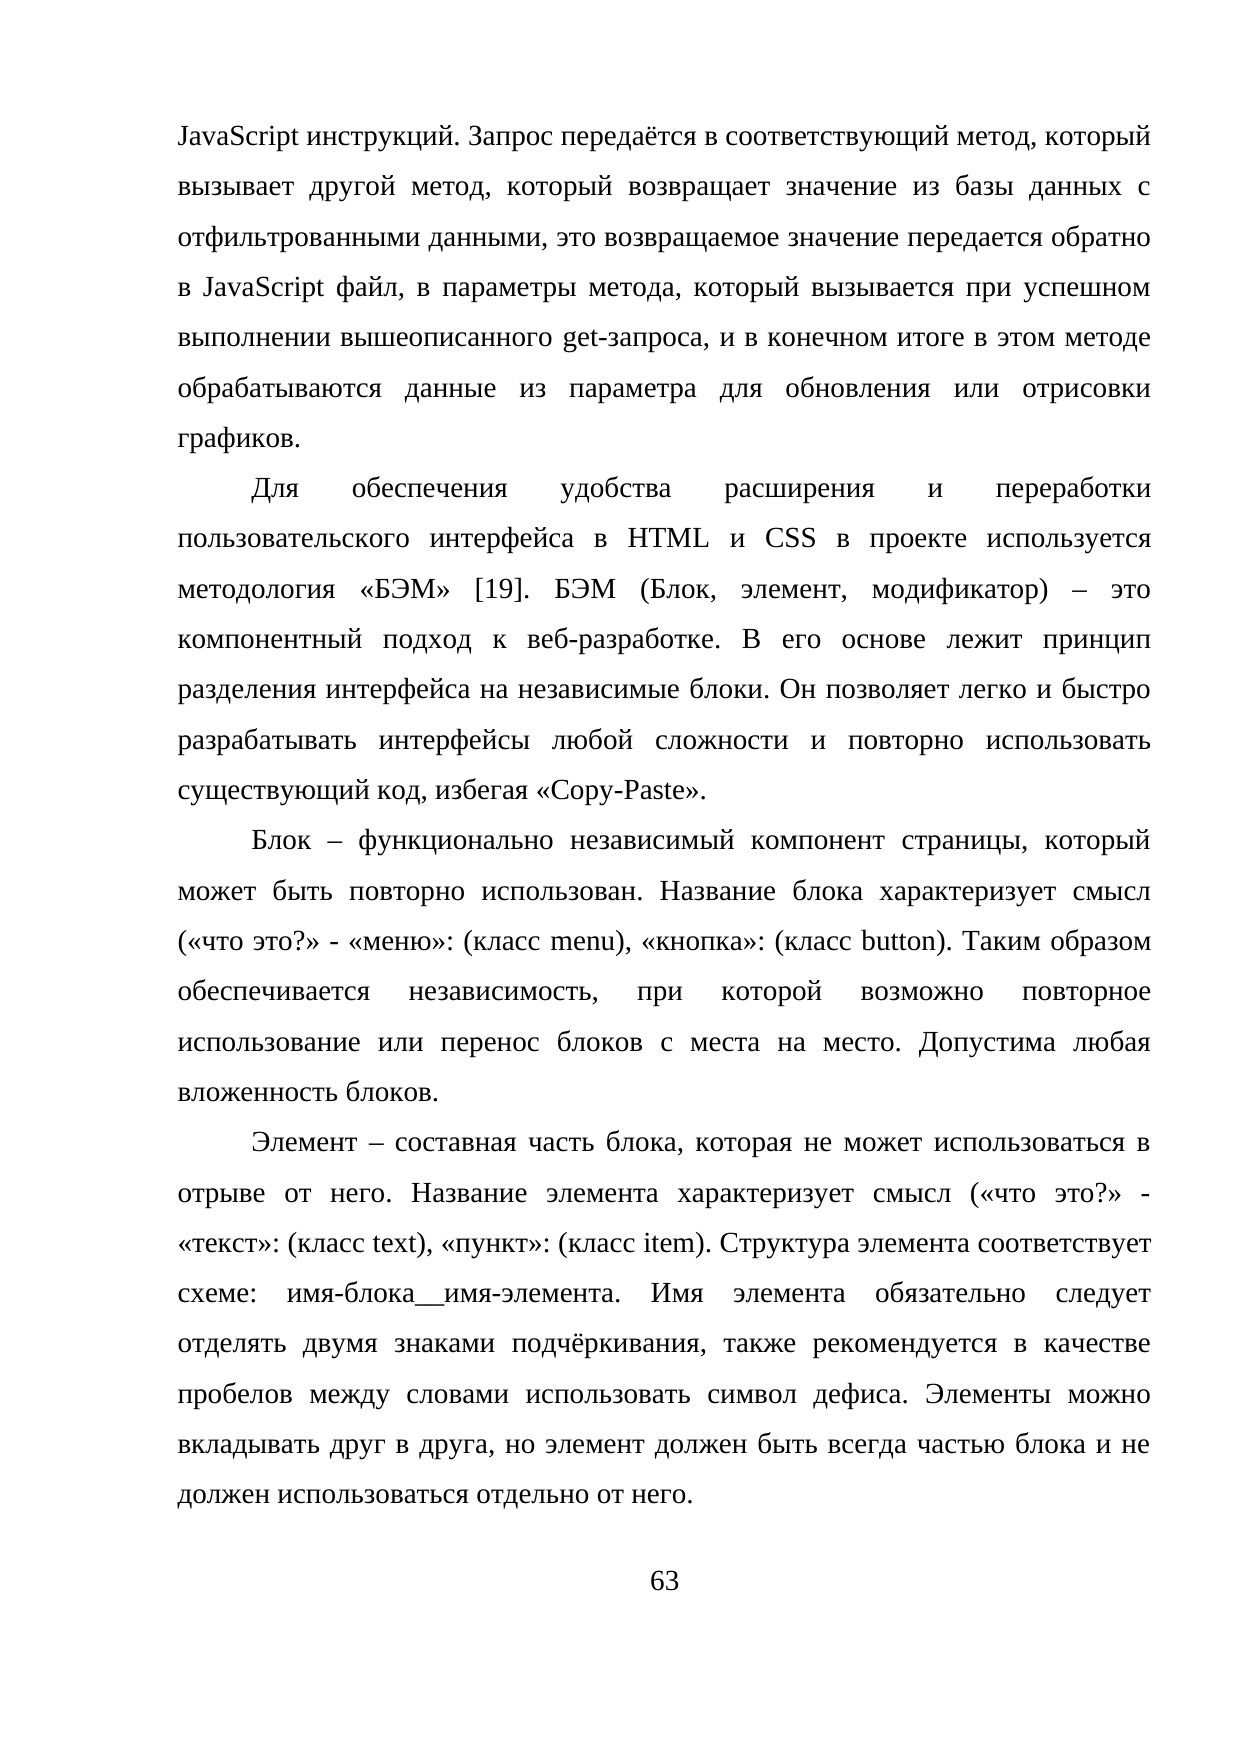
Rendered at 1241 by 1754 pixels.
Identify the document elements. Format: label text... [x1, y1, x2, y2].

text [177, 118, 1152, 453]
text Для обеспечения удобства расширения и переработки пользовательского интерфейса в HTML и CSS в проекте используется методология «БЭМ» [19]. БЭМ (Блок, элемент, модификатор) – это компонентный подход к веб-разработке. В его основе лежит принцип разделения интерфейса на независимые блоки. Он позволяет легко и быстро разрабатывать интерфейсы любой сложности и повторно использовать существующий код, избегая «Copy-Paste». [177, 470, 1152, 806]
text Блок – функционально независимый компонент страницы, который может быть повторно использован. Название блока характеризует смысл («что это?» - «меню»: (класс menu), «кнопка»: (класс button). Таким образом обеспечивается независимость, при которой возможно повторное использование или перенос блоков с места на место. Допустима любая вложенность блоков. [177, 822, 1152, 1108]
text Элемент – составная часть блока, которая не может использоваться в отрыве от него. Название элемента характеризует смысл («что это?» - «текст»: (класс text), «пункт»: (класс item). Структура элемента соответствует схеме: имя-блока__имя-элемента. Имя элемента обязательно следует отделять двумя знаками подчёркивания, также рекомендуется в качестве пробелов между словами использовать символ дефиса. Элементы можно вкладывать друг в друга, но элемент должен быть всегда частью блока и не должен использоваться отдельно от него. [177, 1124, 1152, 1510]
